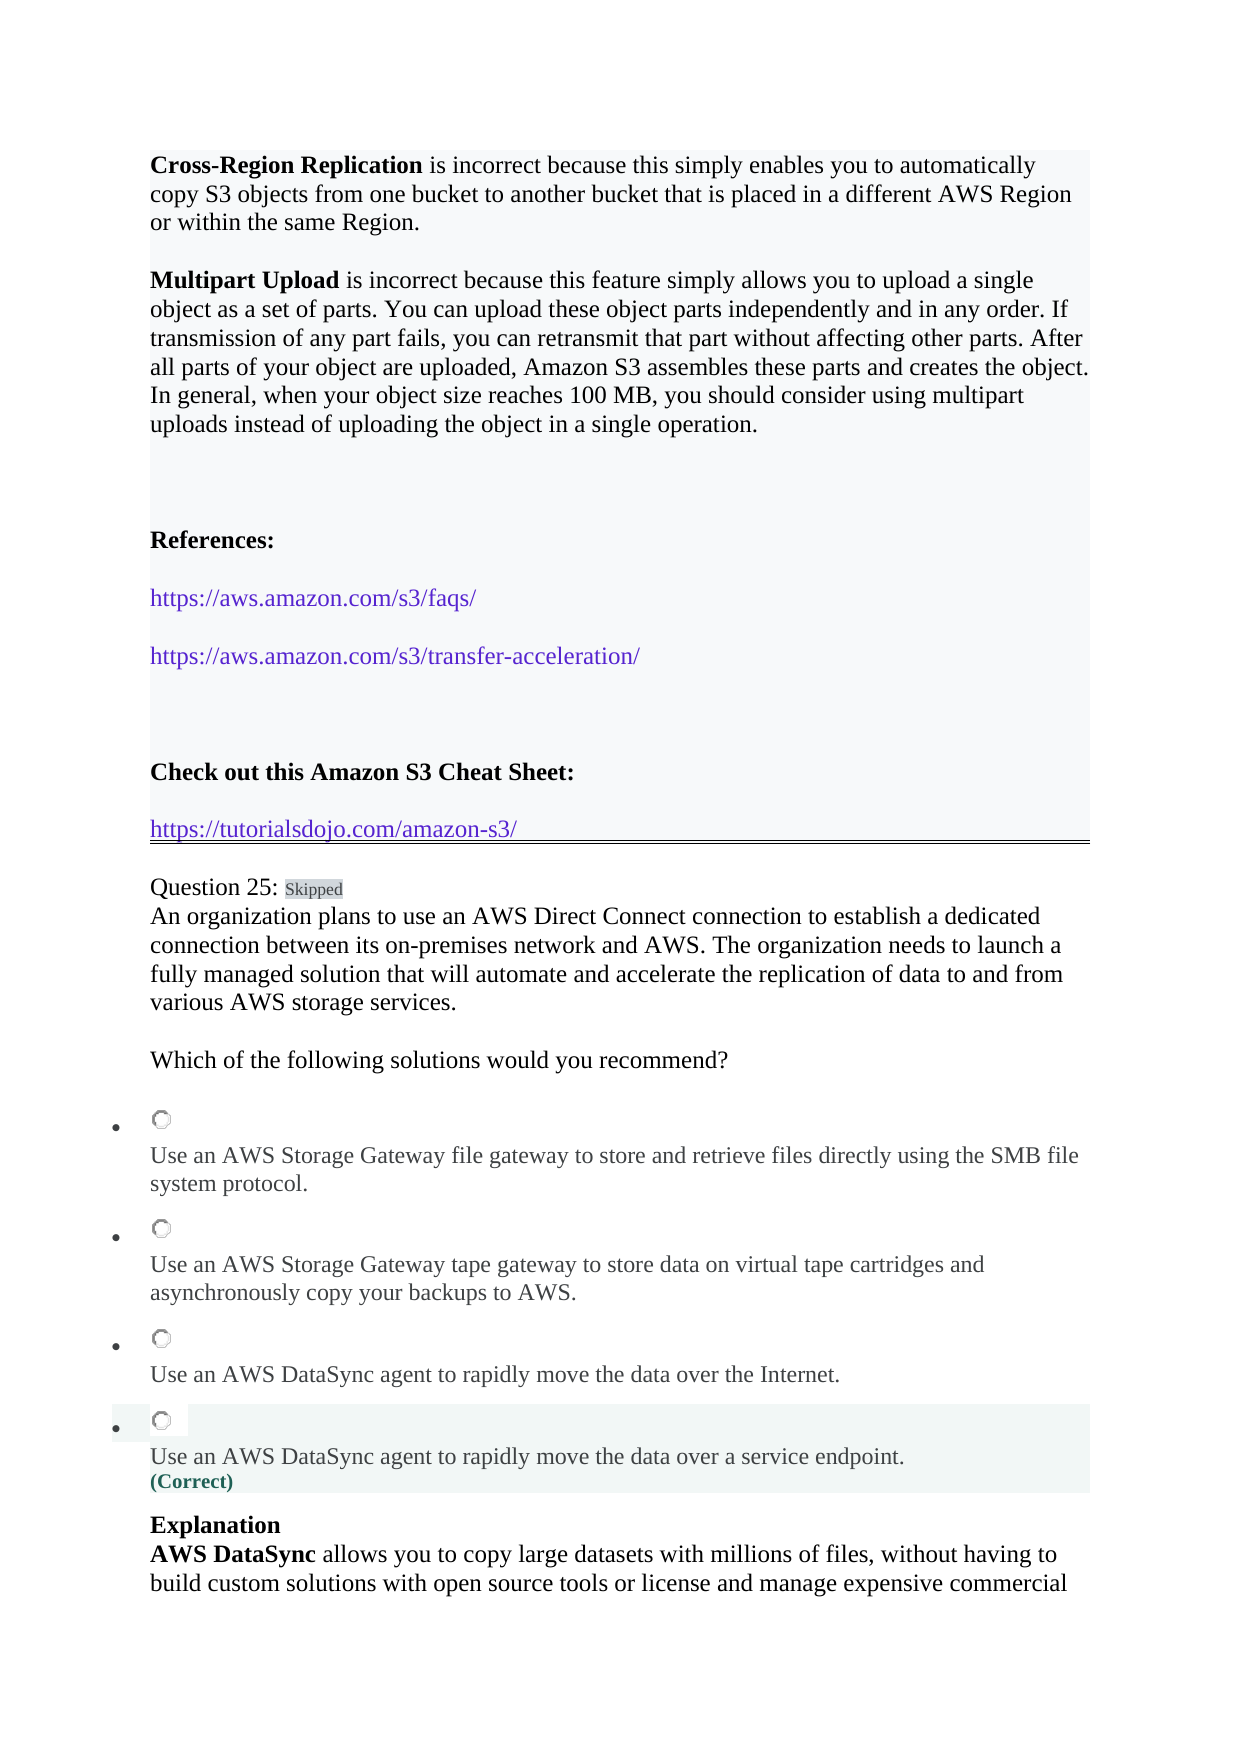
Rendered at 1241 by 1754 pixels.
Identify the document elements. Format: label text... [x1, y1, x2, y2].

text (Correct) [150, 1469, 1090, 1493]
text Multipart Upload is incorrect because this feature simply allows you to upload a single object as a set of parts. You can upload these object parts independently and in any order. If transmission of any part fails, you can retransmit that part without affecting other parts. After all parts of your object are uploaded, Amazon S3 assembles these parts and creates the object. In general, when your object size reaches 100 MB, you should consider using multipart uploads instead of uploading the object in a single operation. [150, 265, 1090, 438]
list ​ [112, 1103, 1090, 1141]
text Use an AWS Storage Gateway tape gateway to store data on virtual tape cartridges and asynchronously copy your backups to AWS. [150, 1250, 1090, 1306]
text An organization plans to use an AWS Direct Connect connection to establish a dedicated connection between its on-premises network and AWS. The organization needs to launch a fully managed solution that will automate and accelerate the replication of data to and from various AWS storage services. [150, 901, 1090, 1016]
text https://aws.amazon.com/s3/transfer-acceleration/ [150, 641, 1090, 669]
text Use an AWS Storage Gateway file gateway to store and retrieve files directly using the SMB file system protocol. [150, 1141, 1090, 1196]
text Use an AWS DataSync agent to rapidly move the data over the Internet. [150, 1360, 1090, 1387]
text https://tutorialsdojo.com/amazon-s3/ [150, 814, 1090, 840]
text Use an AWS DataSync agent to rapidly move the data over a service endpoint. [150, 1442, 1090, 1469]
text Which of the following solutions would you recommend? [150, 1045, 1090, 1074]
list ​ [112, 1404, 1090, 1442]
list ​ [112, 1322, 1090, 1360]
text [150, 1539, 1090, 1596]
text References: [150, 525, 1090, 554]
text Explanation [150, 1510, 1090, 1539]
list ​ [112, 1213, 1090, 1250]
text https://aws.amazon.com/s3/faqs/ [150, 583, 1090, 612]
text Question 25: Skipped [150, 872, 1090, 901]
text Check out this Amazon S3 Cheat Sheet: [150, 757, 1090, 785]
text Cross-Region Replication is incorrect because this simply enables you to automatically copy S3 objects from one bucket to another bucket that is placed in a different AWS Region or within the same Region. [150, 150, 1090, 236]
